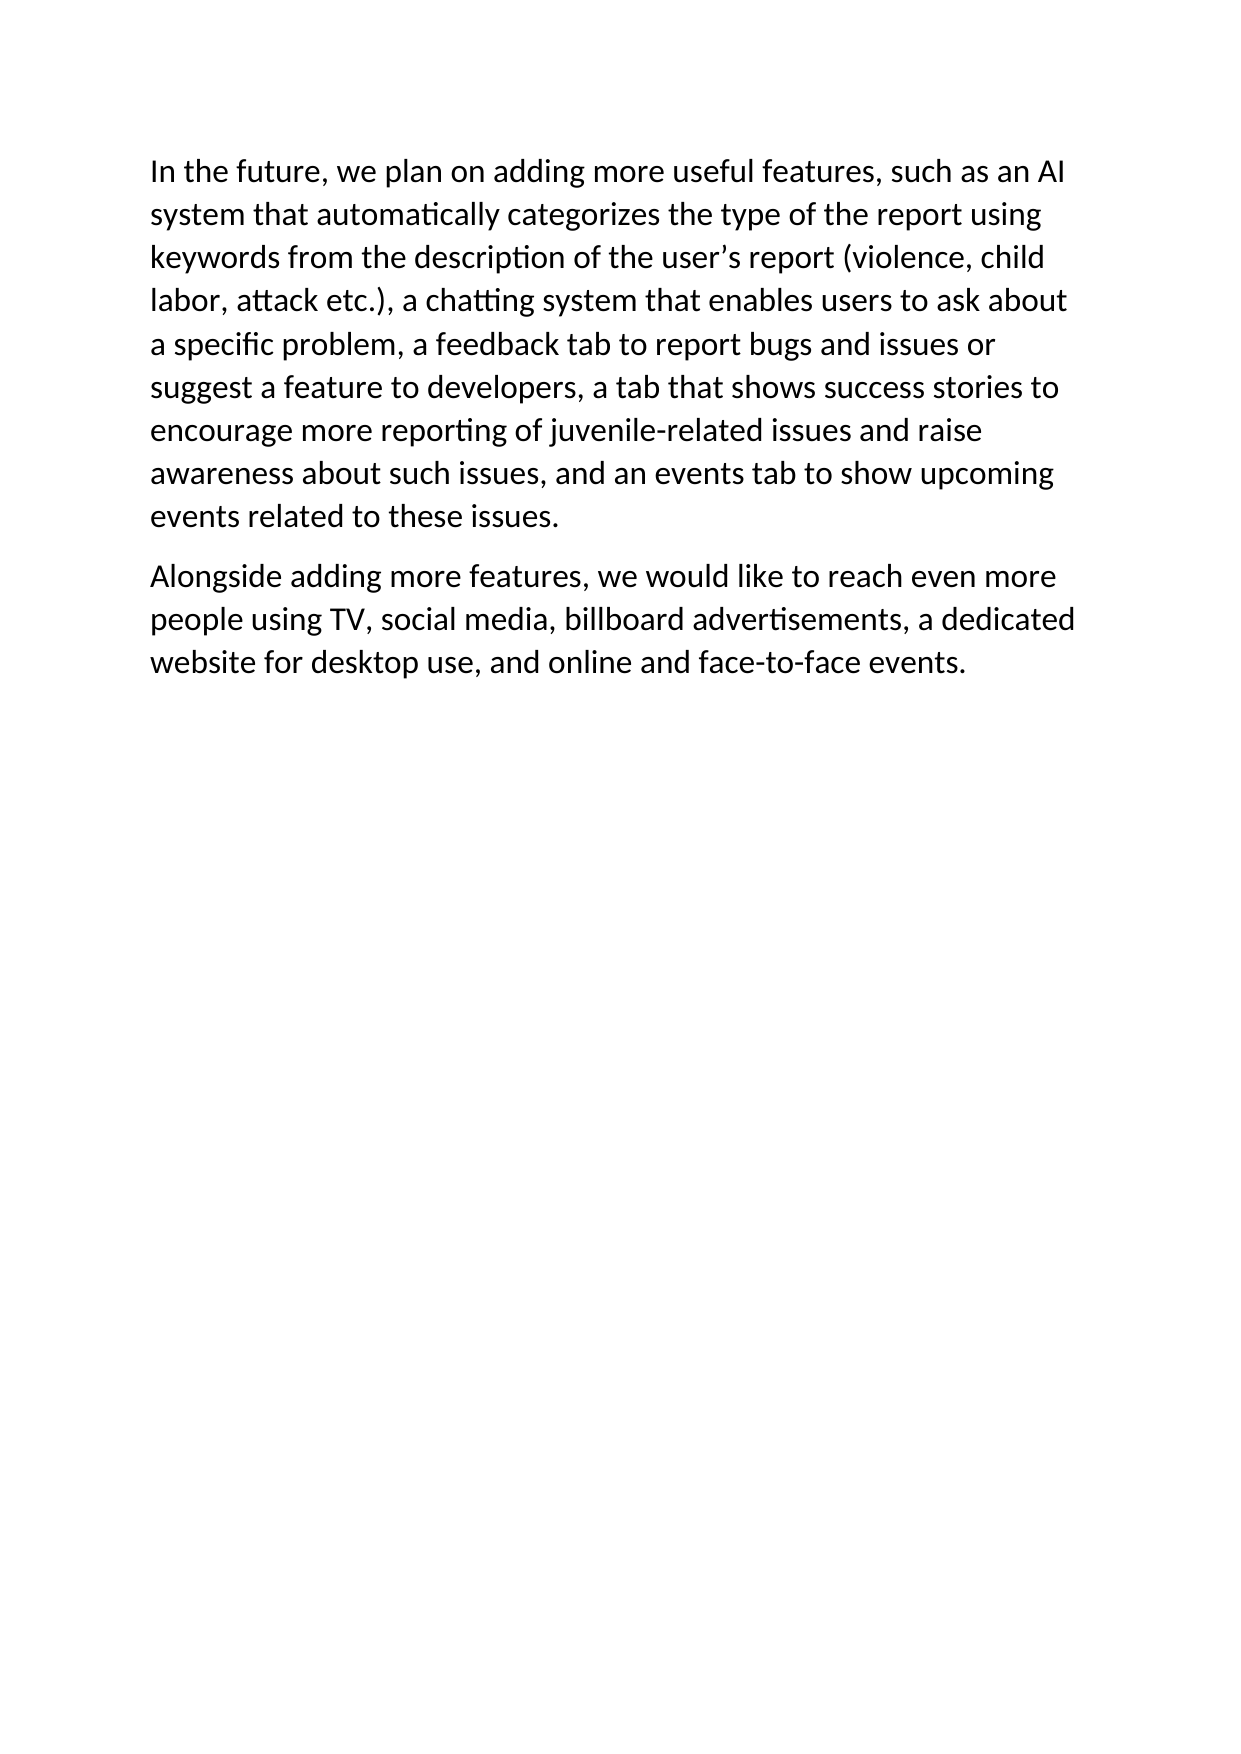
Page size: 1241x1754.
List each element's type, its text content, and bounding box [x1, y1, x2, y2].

text Alongside adding more features, we would like to reach even more people using TV, social media, billboard advertisements, a dedicated website for desktop use, and online and face-to-face events. [150, 555, 1090, 682]
text In the future, we plan on adding more useful features, such as an AI system that automatically categorizes the type of the report using keywords from the description of the user’s report (violence, child labor, attack etc.), a chatting system that enables users to ask about a specific problem, a feedback tab to report bugs and issues or suggest a feature to developers, a tab that shows success stories to encourage more reporting of juvenile-related issues and raise awareness about such issues, and an events tab to show upcoming events related to these issues. [150, 150, 1090, 536]
